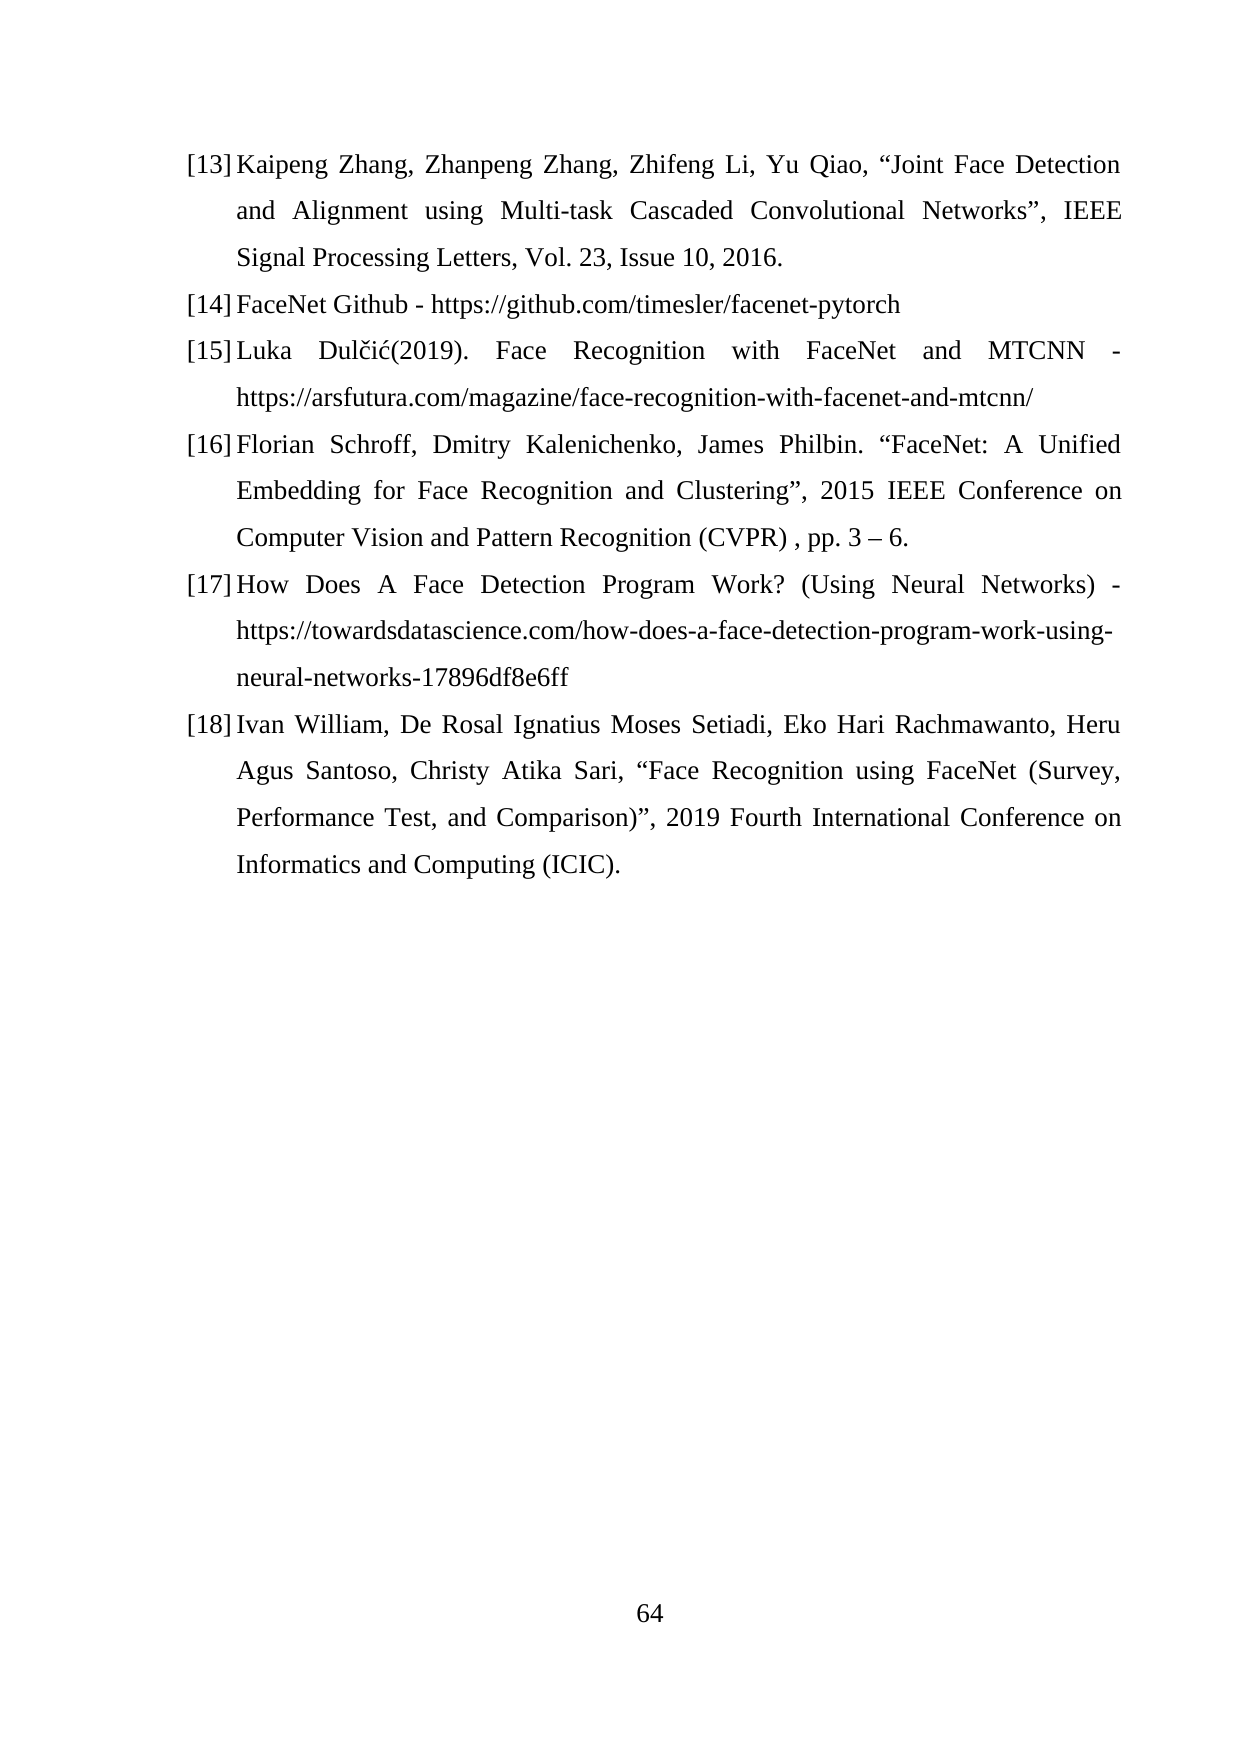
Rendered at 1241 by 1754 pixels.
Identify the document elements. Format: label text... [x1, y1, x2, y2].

list Florian Schroff, Dmitry Kalenichenko, James Philbin. “FaceNet: A Unified Embedding for Face Recognition and Clustering”, 2015 IEEE Conference on Computer Vision and Pattern Recognition (CVPR) , pp. 3 – 6. [187, 428, 1122, 552]
list FaceNet Github - https://github.com/timesler/facenet-pytorch [187, 288, 1122, 319]
list How Does A Face Detection Program Work? (Using Neural Networks) - https://towardsdatascience.com/how-does-a-face-detection-program-work-using-neural-networks-17896df8e6ff [187, 568, 1122, 692]
list Kaipeng Zhang, Zhanpeng Zhang, Zhifeng Li, Yu Qiao, “Joint Face Detection and Alignment using Multi-task Cascaded Convolutional Networks”, IEEE Signal Processing Letters, Vol. 23, Issue 10, 2016. [187, 148, 1122, 272]
list Luka Dulčić(2019). Face Recognition with FaceNet and MTCNN - https://arsfutura.com/magazine/face-recognition-with-facenet-and-mtcnn/ [187, 334, 1122, 412]
list Ivan William, De Rosal Ignatius Moses Setiadi, Eko Hari Rachmawanto, Heru Agus Santoso, Christy Atika Sari, “Face Recognition using FaceNet (Survey, Performance Test, and Comparison)”, 2019 Fourth International Conference on Informatics and Computing (ICIC). [187, 708, 1122, 879]
